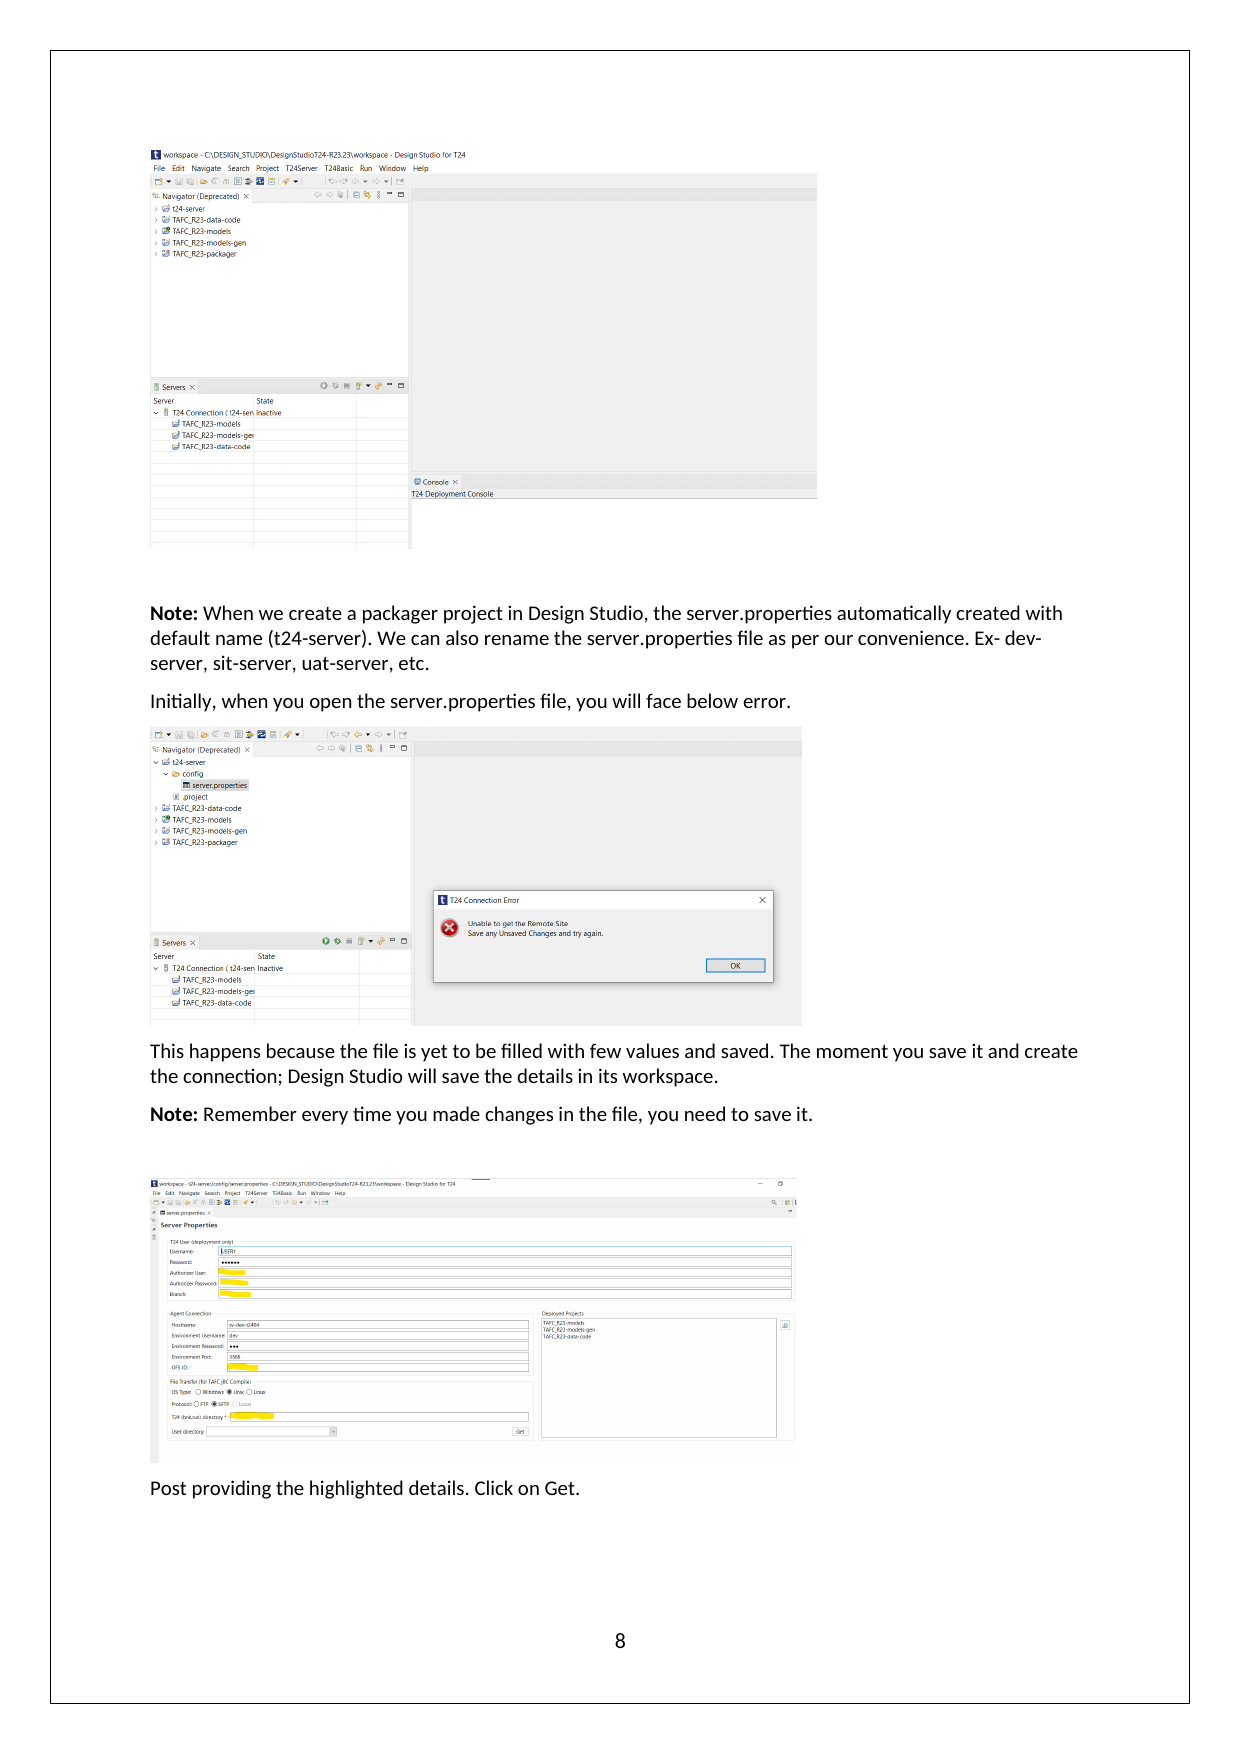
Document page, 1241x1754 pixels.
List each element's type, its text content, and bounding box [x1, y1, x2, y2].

text Note: When we create a packager project in Design Studio, the server.properties automatically created with default name (t24-server). We can also rename the server.properties file as per our convenience. Ex- dev-server, sit-server, uat-server, etc. [150, 600, 1090, 676]
text Note: Remember every time you made changes in the file, you need to save it. [150, 1101, 1090, 1127]
text Initially, when you open the server.properties file, you will face below error. [150, 688, 1090, 714]
picture [150, 1178, 797, 1463]
picture [150, 150, 818, 549]
text This happens because the file is yet to be filled with few values and saved. The moment you save it and create the connection; Design Studio will save the details in its workspace. [150, 1038, 1090, 1089]
text Post providing the highlighted details. Click on Get. [150, 1476, 1090, 1501]
picture [150, 726, 803, 1026]
